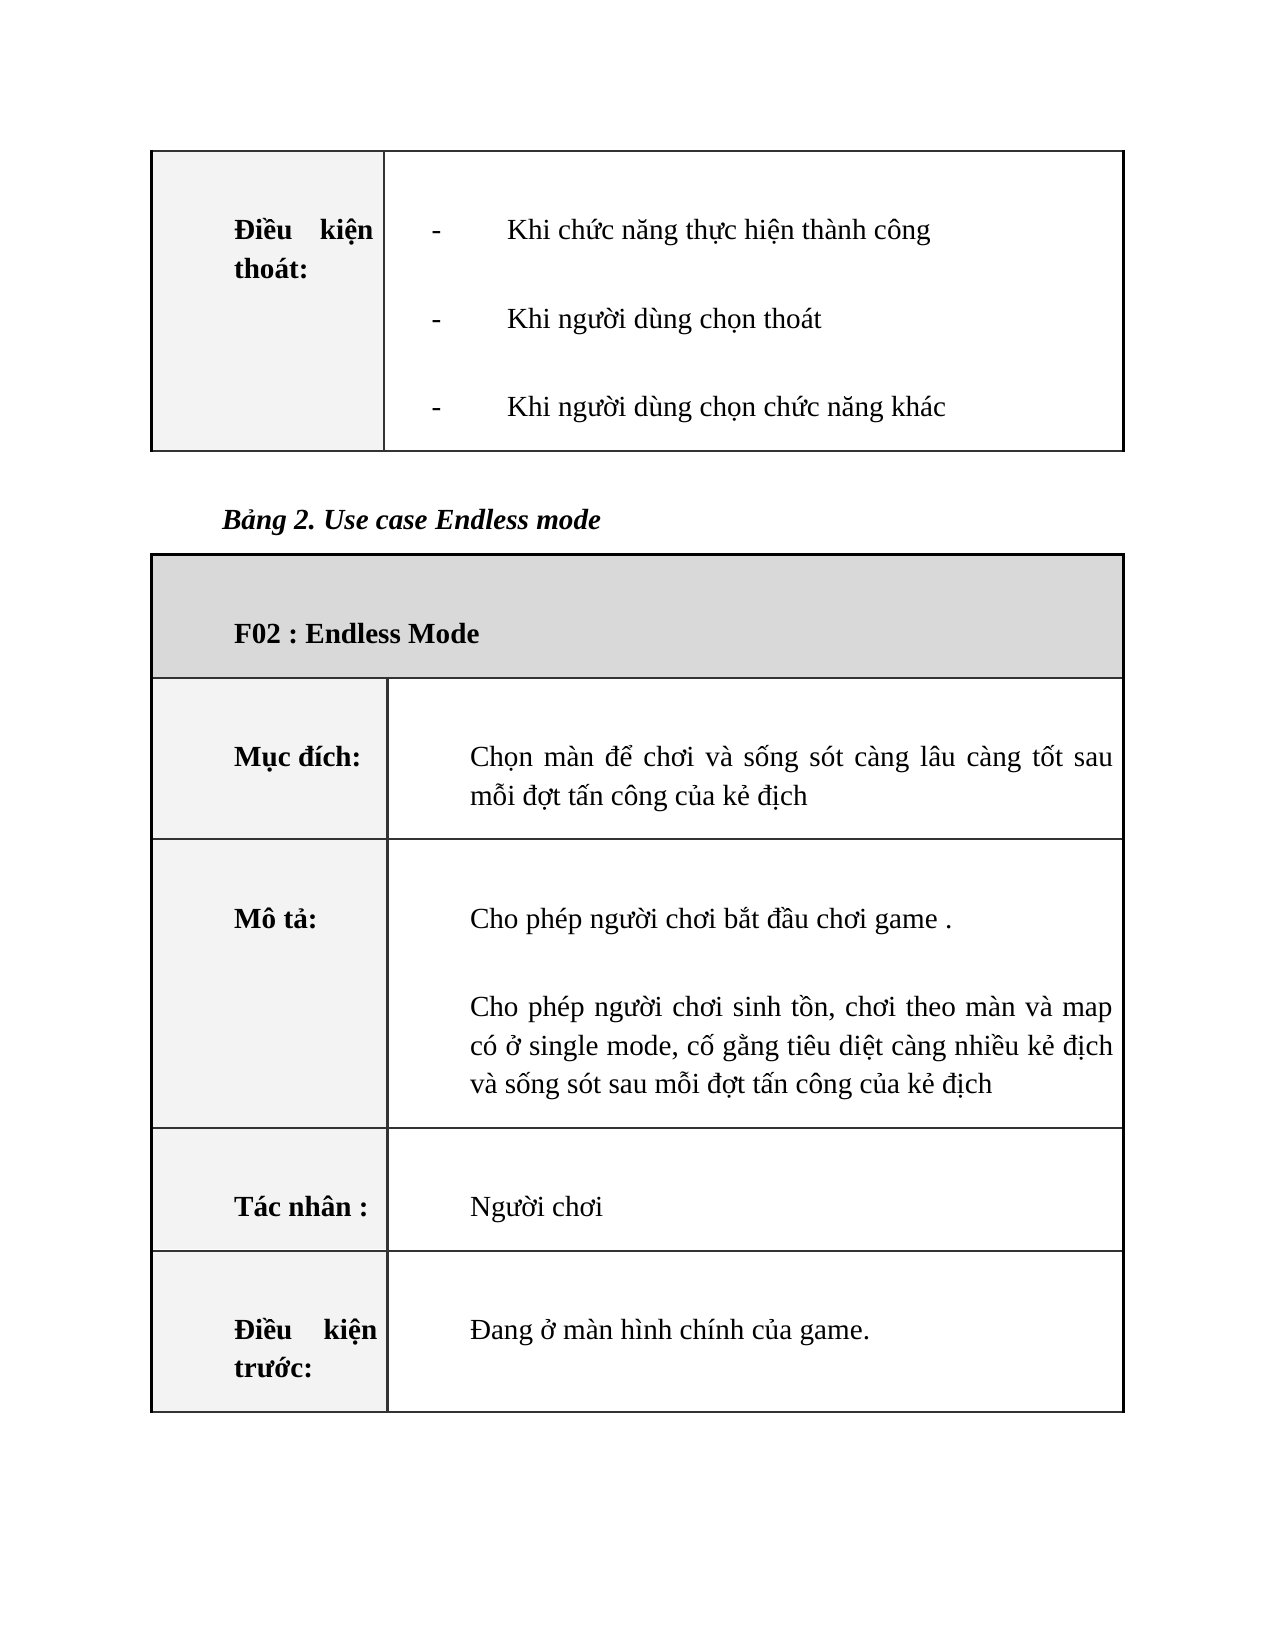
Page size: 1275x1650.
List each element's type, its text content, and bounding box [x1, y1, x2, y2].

table_cell Tác nhân : [153, 1129, 386, 1249]
table_cell Đang ở màn hình chính của game. [389, 1252, 1122, 1411]
table_cell Điều kiện trước: [153, 1252, 386, 1411]
table_cell Chọn màn để chơi và sống sót càng lâu càng tốt sau mỗi đợt tấn công của kẻ địch [389, 679, 1122, 838]
table_header F02 : Endless Mode [153, 556, 1122, 677]
table_cell Điều kiện thoát: [153, 152, 383, 450]
table_cell Mục đích: [153, 679, 386, 838]
table_cell Mô tả: [153, 840, 386, 1127]
table_cell Người chơi [389, 1129, 1122, 1249]
table_cell - Khi chức năng thực hiện thành công - Khi người dùng chọn thoát - Khi người dùng chọn chức năng khác [385, 152, 1122, 450]
table_cell Cho phép người chơi bắt đầu chơi game . Cho phép người chơi sinh tồn, chơi theo màn và map có ở single mode, cố gằng tiêu diệt càng nhiều kẻ địch và sống sót sau mỗi đợt tấn công của kẻ địch [389, 840, 1122, 1127]
text Bảng 2. Use case Endless mode [222, 502, 1125, 536]
